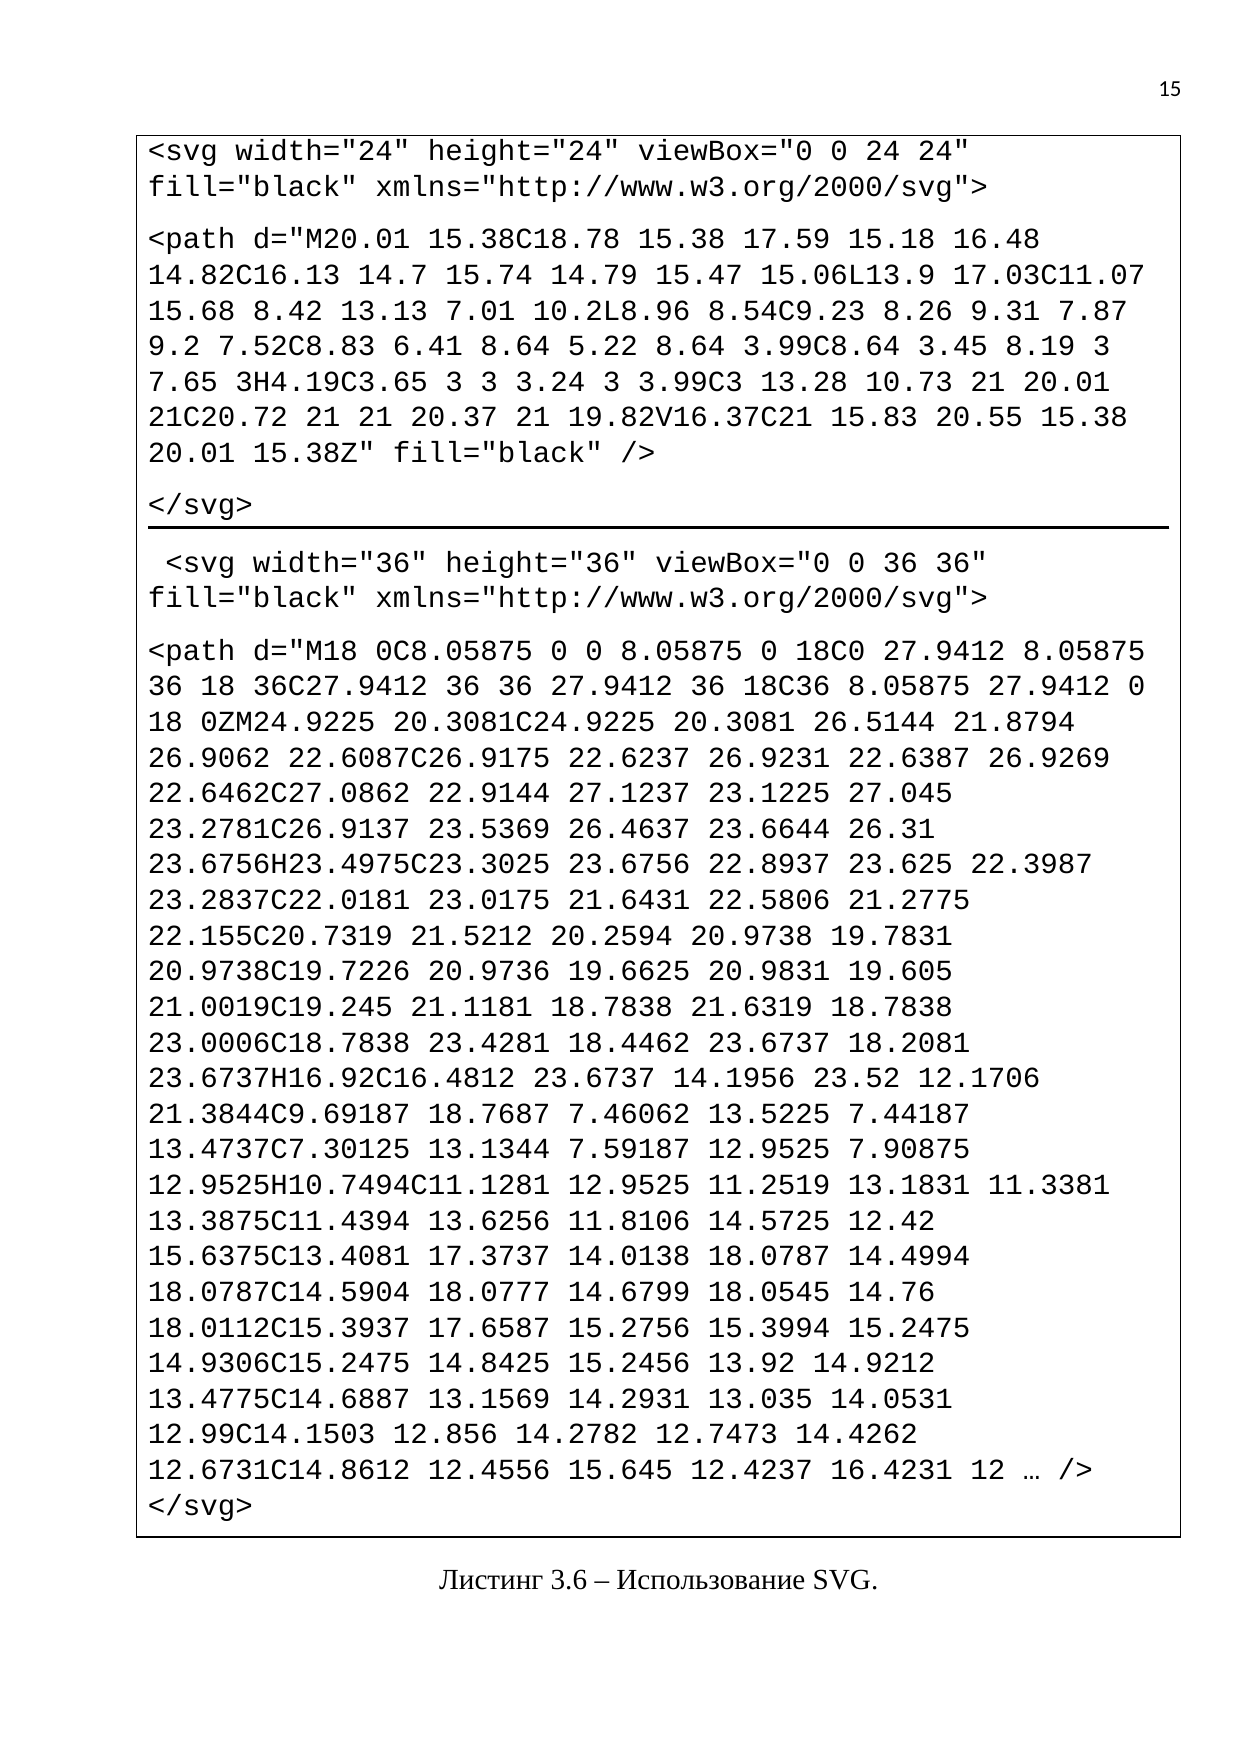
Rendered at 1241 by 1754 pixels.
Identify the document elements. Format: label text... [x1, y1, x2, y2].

table_header <svg width="24" height="24" viewBox="0 0 24 24" fill="black" xmlns="http://www.w3.org/2000/svg"> <path d="M20.01 15.38C18.78 15.38 17.59 15.18 16.48 14.82C16.13 14.7 15.74 14.79 15.47 15.06L13.9 17.03C11.07 15.68 8.42 13.13 7.01 10.2L8.96 8.54C9.23 8.26 9.31 7.87 9.2 7.52C8.83 6.41 8.64 5.22 8.64 3.99C8.64 3.45 8.19 3 7.65 3H4.19C3.65 3 3 3.24 3 3.99C3 13.28 10.73 21 20.01 21C20.72 21 21 20.37 21 19.82V16.37C21 15.83 20.55 15.38 20.01 15.38Z" fill="black" /> </svg> <svg width="36" height="36" viewBox="0 0 36 36" fill="black" xmlns="http://www.w3.org/2000/svg"> <path d="M18 0C8.05875 0 0 8.05875 0 18C0 27.9412 8.05875 36 18 36C27.9412 36 36 27.9412 36 18C36 8.05875 27.9412 0 18 0ZM24.9225 20.3081C24.9225 20.3081 26.5144 21.8794 26.9062 22.6087C26.9175 22.6237 26.9231 22.6387 26.9269 22.6462C27.0862 22.9144 27.1237 23.1225 27.045 23.2781C26.9137 23.5369 26.4637 23.6644 26.31 23.6756H23.4975C23.3025 23.6756 22.8937 23.625 22.3987 23.2837C22.0181 23.0175 21.6431 22.5806 21.2775 22.155C20.7319 21.5212 20.2594 20.9738 19.7831 20.9738C19.7226 20.9736 19.6625 20.9831 19.605 21.0019C19.245 21.1181 18.7838 21.6319 18.7838 23.0006C18.7838 23.4281 18.4462 23.6737 18.2081 23.6737H16.92C16.4812 23.6737 14.1956 23.52 12.1706 21.3844C9.69187 18.7687 7.46062 13.5225 7.44187 13.4737C7.30125 13.1344 7.59187 12.9525 7.90875 12.9525H10.7494C11.1281 12.9525 11.2519 13.1831 11.3381 13.3875C11.4394 13.6256 11.8106 14.5725 12.42 15.6375C13.4081 17.3737 14.0138 18.0787 14.4994 18.0787C14.5904 18.0777 14.6799 18.0545 14.76 18.0112C15.3937 17.6587 15.2756 15.3994 15.2475 14.9306C15.2475 14.8425 15.2456 13.92 14.9212 13.4775C14.6887 13.1569 14.2931 13.035 14.0531 12.99C14.1503 12.856 14.2782 12.7473 14.4262 12.6731C14.8612 12.4556 15.645 12.4237 16.4231 12 … /> </svg> [137, 136, 1180, 1536]
text Листинг 3.6 – Использование SVG. [136, 1562, 1181, 1596]
